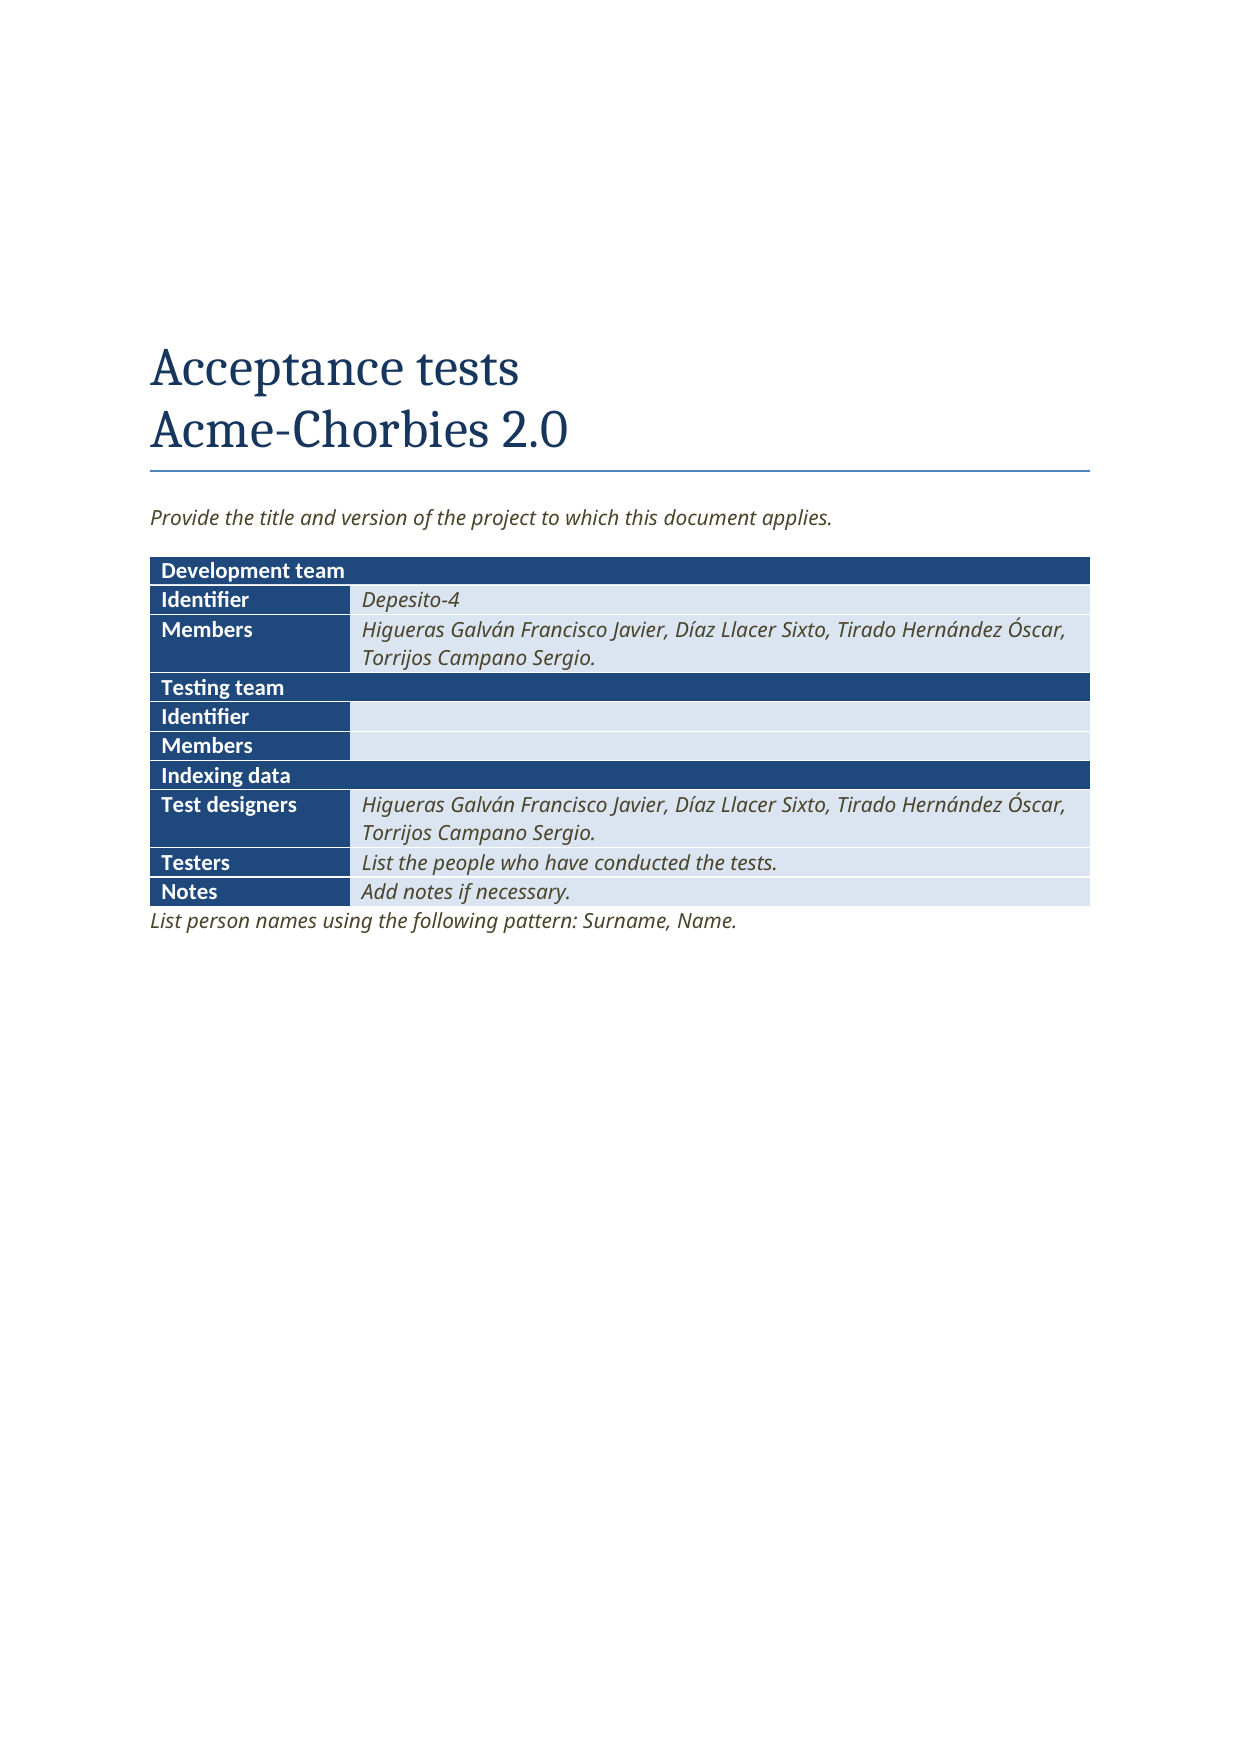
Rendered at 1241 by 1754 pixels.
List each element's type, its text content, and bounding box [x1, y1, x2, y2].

table_cell Add notes if necessary. [350, 878, 1090, 906]
table_cell Identifier [150, 702, 350, 731]
text Provide the title and version of the project to which this document applies. [150, 503, 1090, 532]
table_header Development team [150, 557, 1090, 584]
text List person names using the following pattern: Surname, Name. [150, 906, 1090, 934]
table_cell Members [150, 732, 350, 760]
table_cell Notes [150, 878, 350, 906]
table_cell Testers [150, 848, 350, 876]
table_cell Testing team [150, 673, 1090, 701]
table_cell Higueras Galván Francisco Javier, Díaz Llacer Sixto, Tirado Hernández Óscar, Torrijos Campano Sergio. [350, 615, 1090, 672]
table_cell Identifier [150, 586, 350, 614]
table_cell Higueras Galván Francisco Javier, Díaz Llacer Sixto, Tirado Hernández Óscar, Torrijos Campano Sergio. [350, 790, 1090, 847]
table_cell Members [150, 615, 350, 672]
table_cell Indexing data [150, 761, 1090, 789]
table_cell [350, 732, 1090, 760]
table_cell [350, 702, 1090, 731]
table_cell Depesito-4 [350, 586, 1090, 614]
table_cell List the people who have conducted the tests. [350, 848, 1090, 876]
table_cell Test designers [150, 790, 350, 847]
title Acceptance tests Acme-Chorbies 2.0 [150, 337, 1090, 470]
